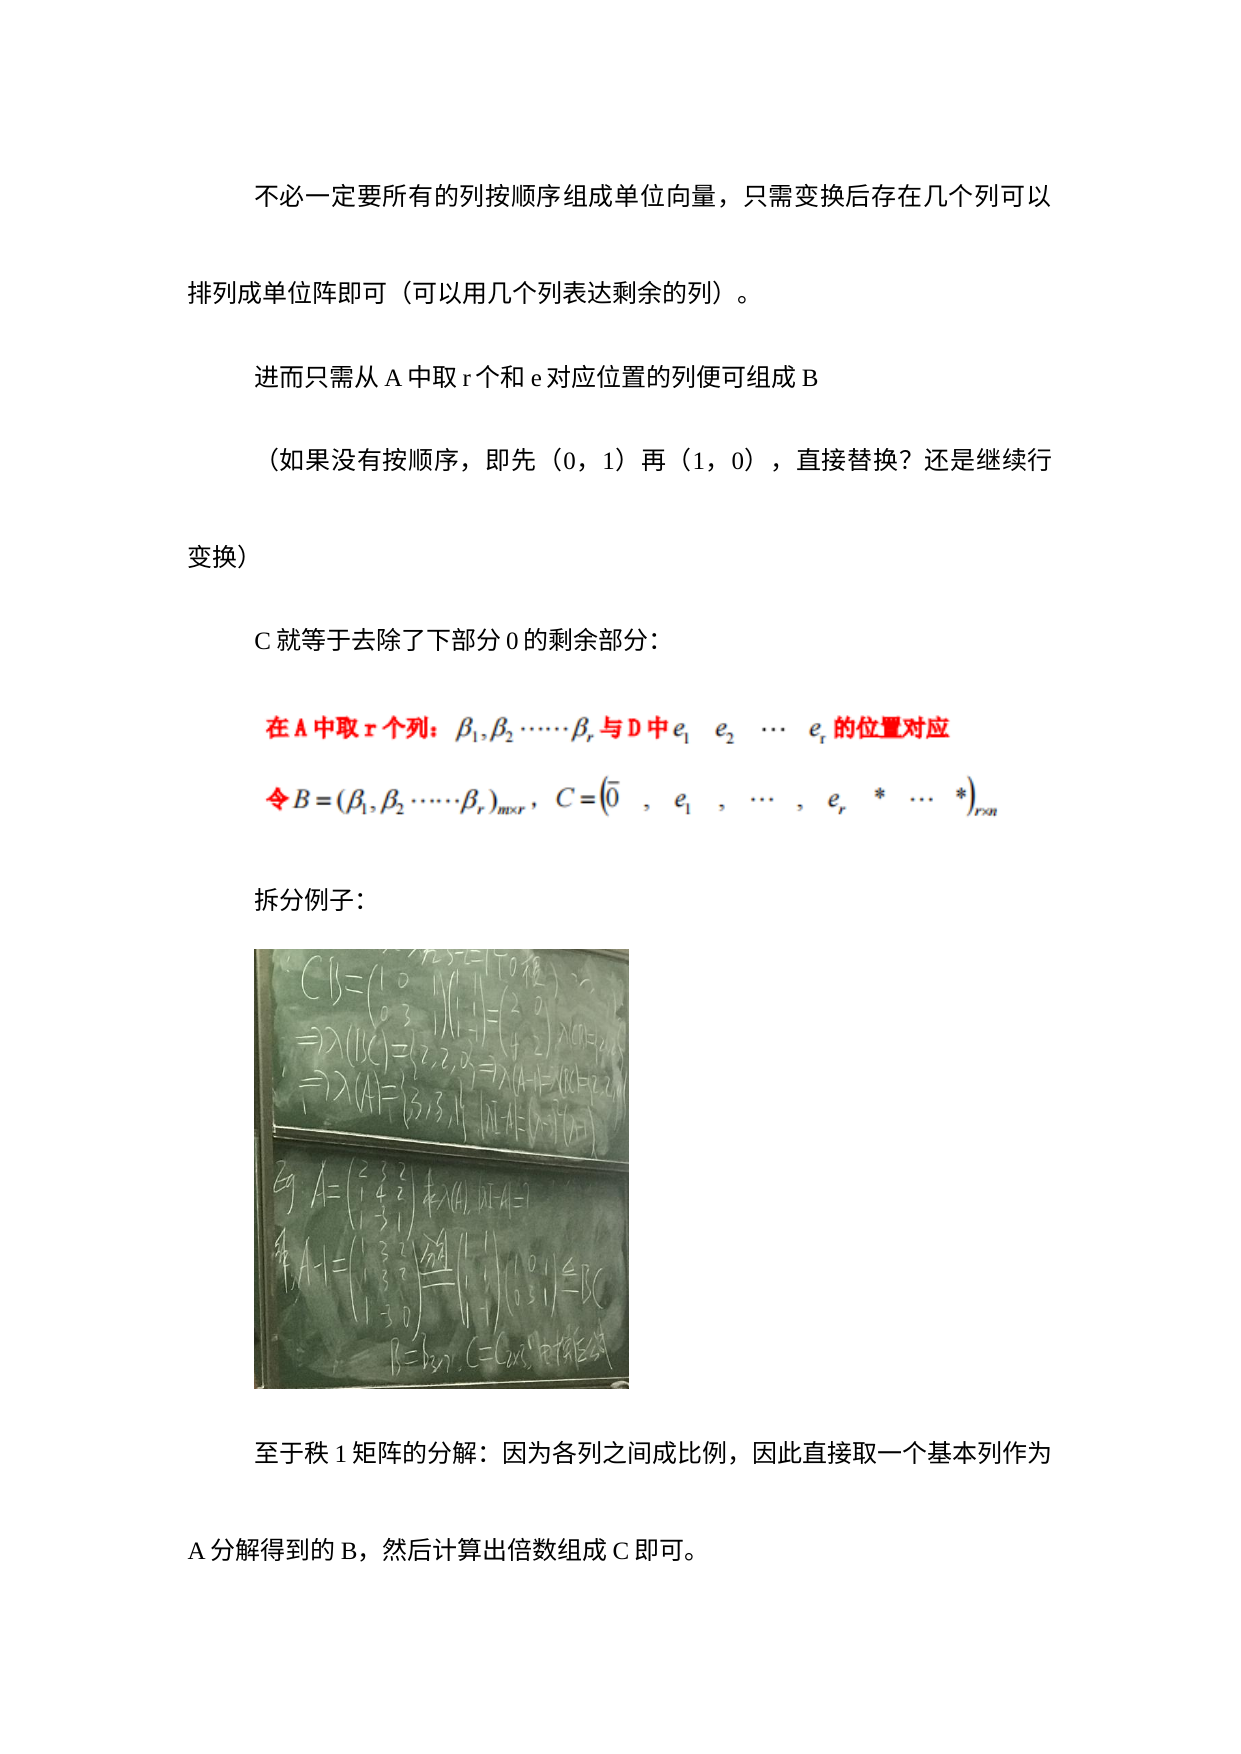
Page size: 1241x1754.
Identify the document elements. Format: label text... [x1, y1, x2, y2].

text 不必一定要所有的列按顺序组成单位向量，只需变换后存在几个列可以排列成单位阵即可（可以用几个列表达剩余的列）。 [187, 162, 1053, 324]
text （如果没有按顺序，即先（0，1）再（1，0），直接替换？还是继续行变换） [187, 426, 1053, 588]
picture [254, 949, 629, 1389]
text 至于秩1矩阵的分解：因为各列之间成比例，因此直接取一个基本列作为A分解得到的B，然后计算出倍数组成C即可。 [187, 1419, 1053, 1581]
picture [254, 689, 1080, 827]
text C就等于去除了下部分0的剩余部分： [187, 606, 1053, 671]
text 进而只需从A中取r个和e对应位置的列便可组成B [187, 343, 1053, 408]
text 拆分例子： [187, 866, 1053, 931]
